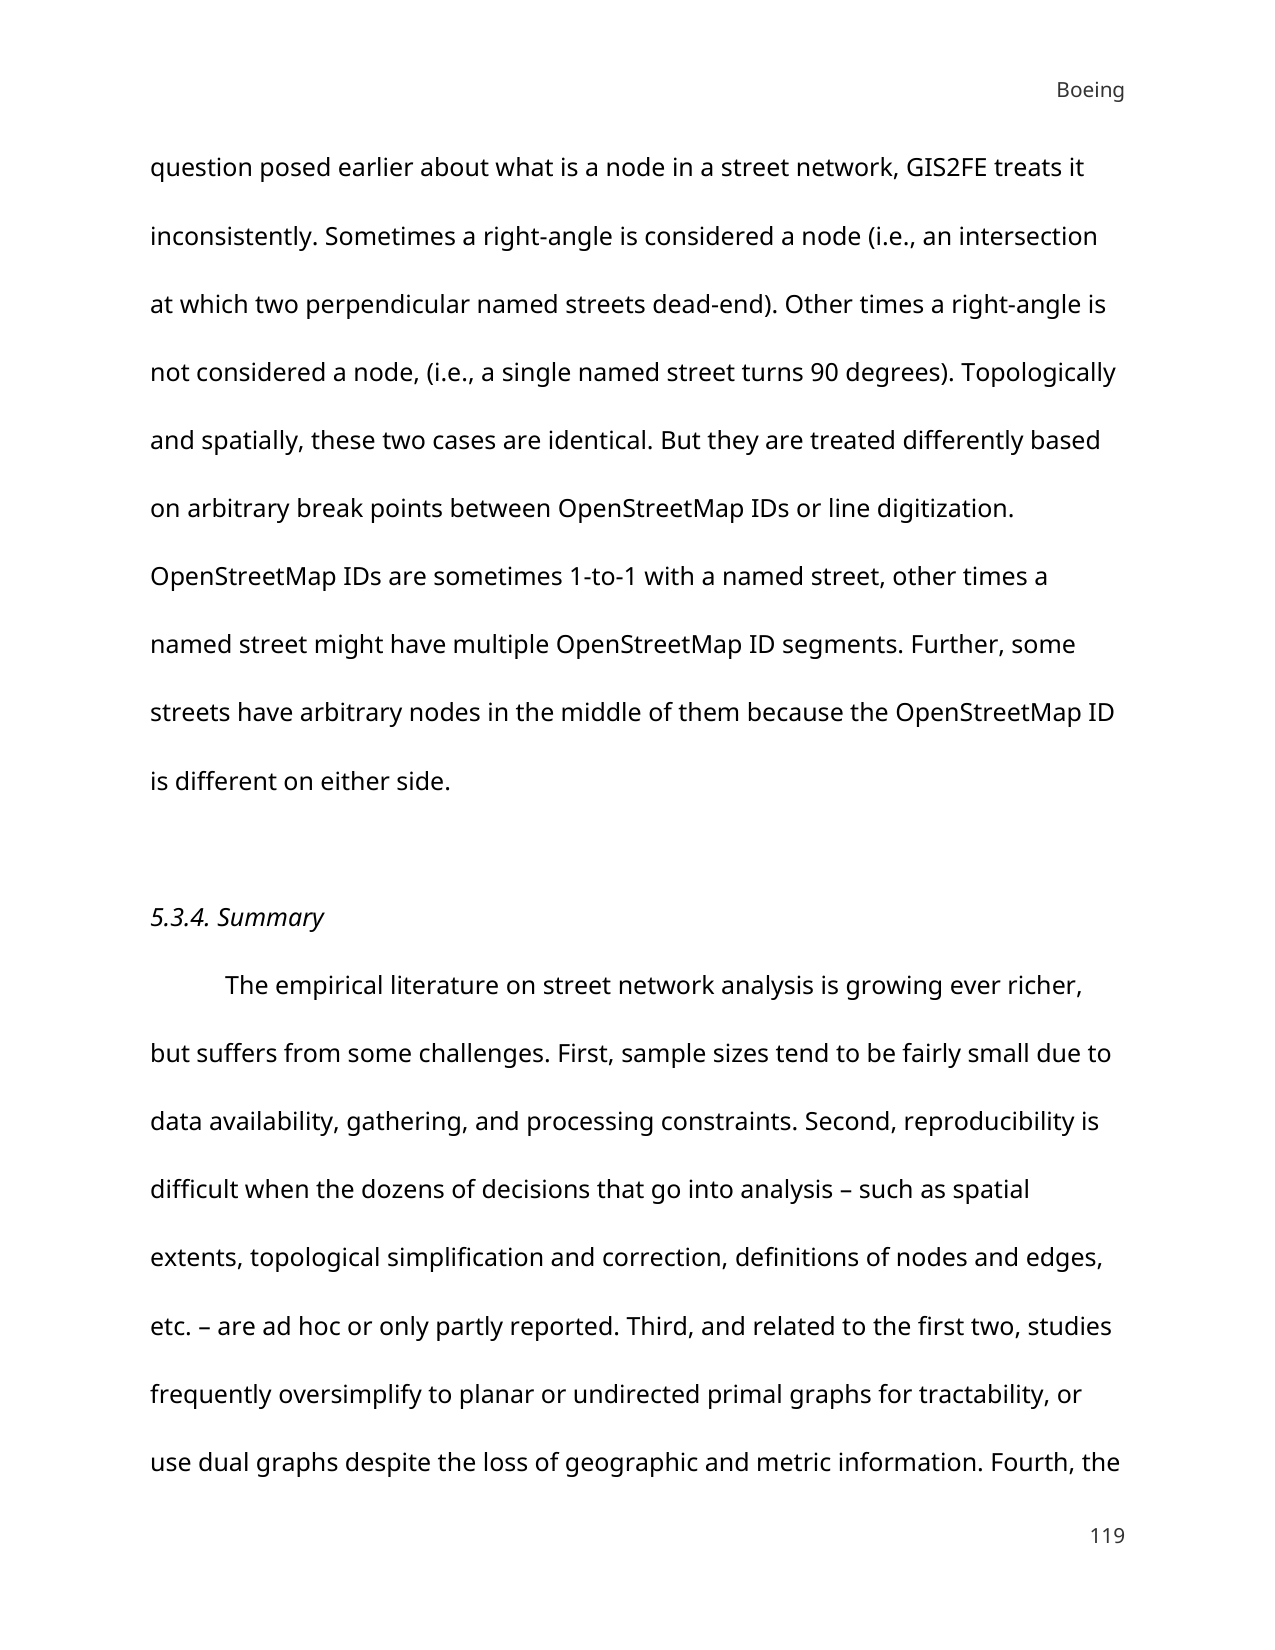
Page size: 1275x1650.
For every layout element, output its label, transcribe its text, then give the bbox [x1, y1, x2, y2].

subtitle Summary [150, 899, 1125, 933]
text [150, 967, 1125, 1478]
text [150, 150, 1125, 797]
